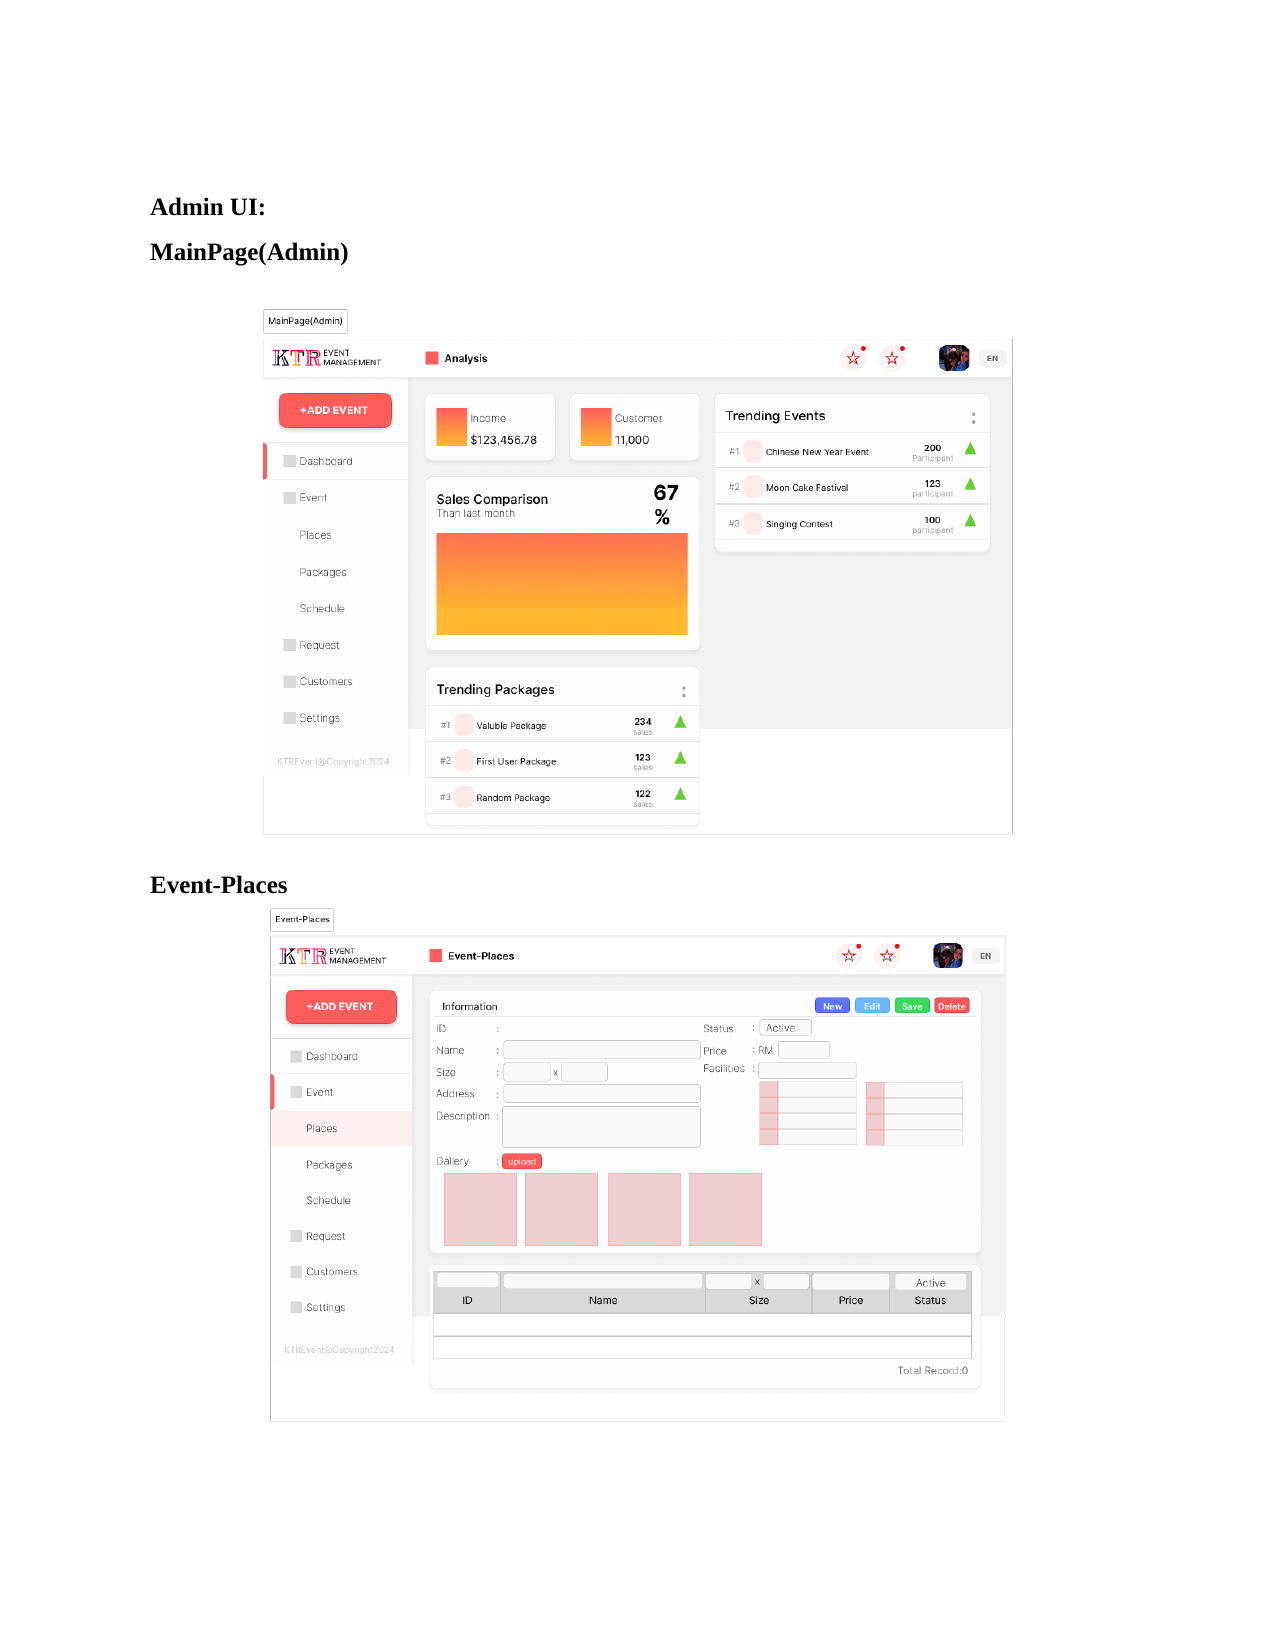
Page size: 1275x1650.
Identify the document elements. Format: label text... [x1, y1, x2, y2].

picture [236, 903, 1039, 1453]
text Event-Places [150, 870, 1125, 899]
text MainPage(Admin) [150, 237, 1125, 266]
subtitle Admin UI: [150, 192, 1125, 220]
picture [228, 306, 1047, 867]
